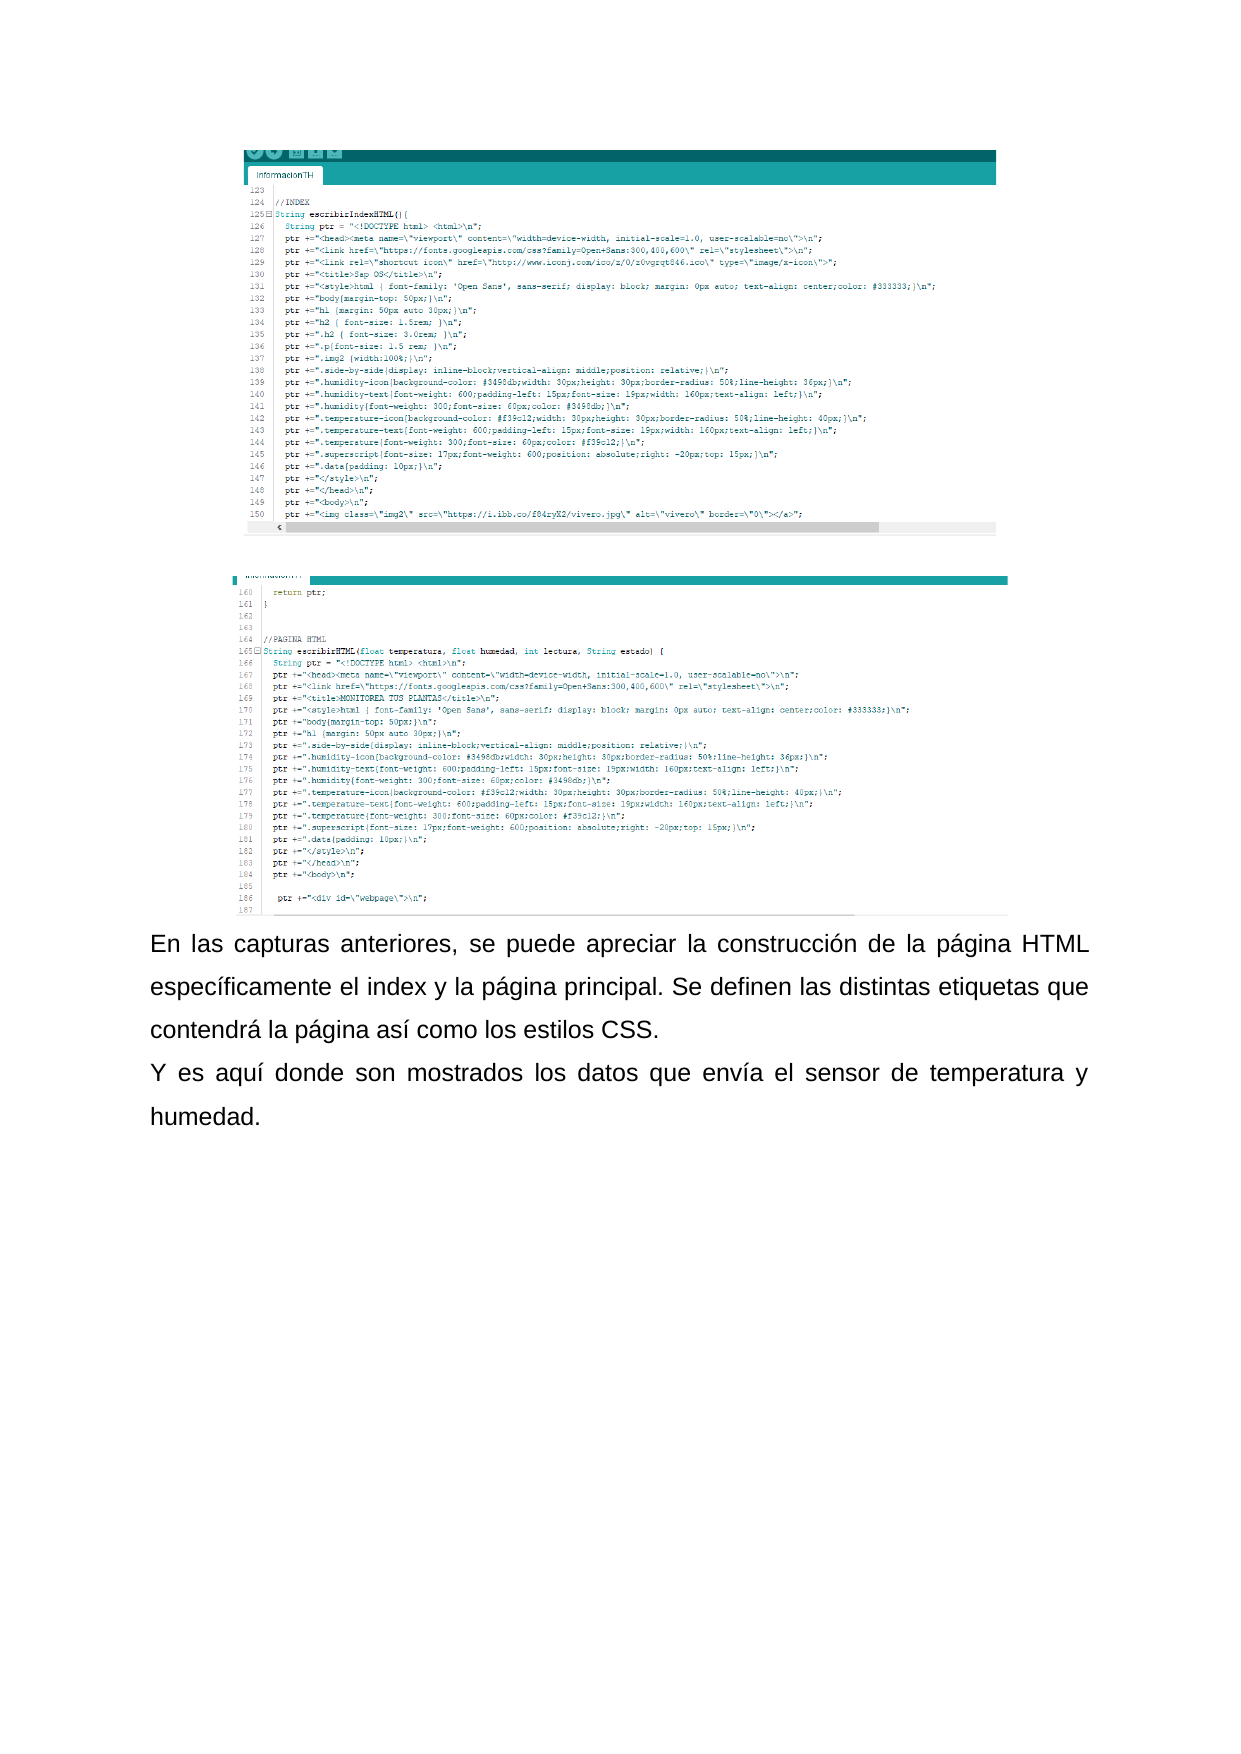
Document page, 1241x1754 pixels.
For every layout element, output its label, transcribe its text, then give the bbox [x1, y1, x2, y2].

picture [243, 150, 997, 536]
text Y es aquí donde son mostrados los datos que envía el sensor de temperatura y humedad. [150, 1058, 1090, 1130]
picture [232, 576, 1008, 916]
text En las capturas anteriores, se puede apreciar la construcción de la página HTML específicamente el index y la página principal. Se definen las distintas etiquetas que contendrá la página así como los estilos CSS. [150, 929, 1090, 1044]
